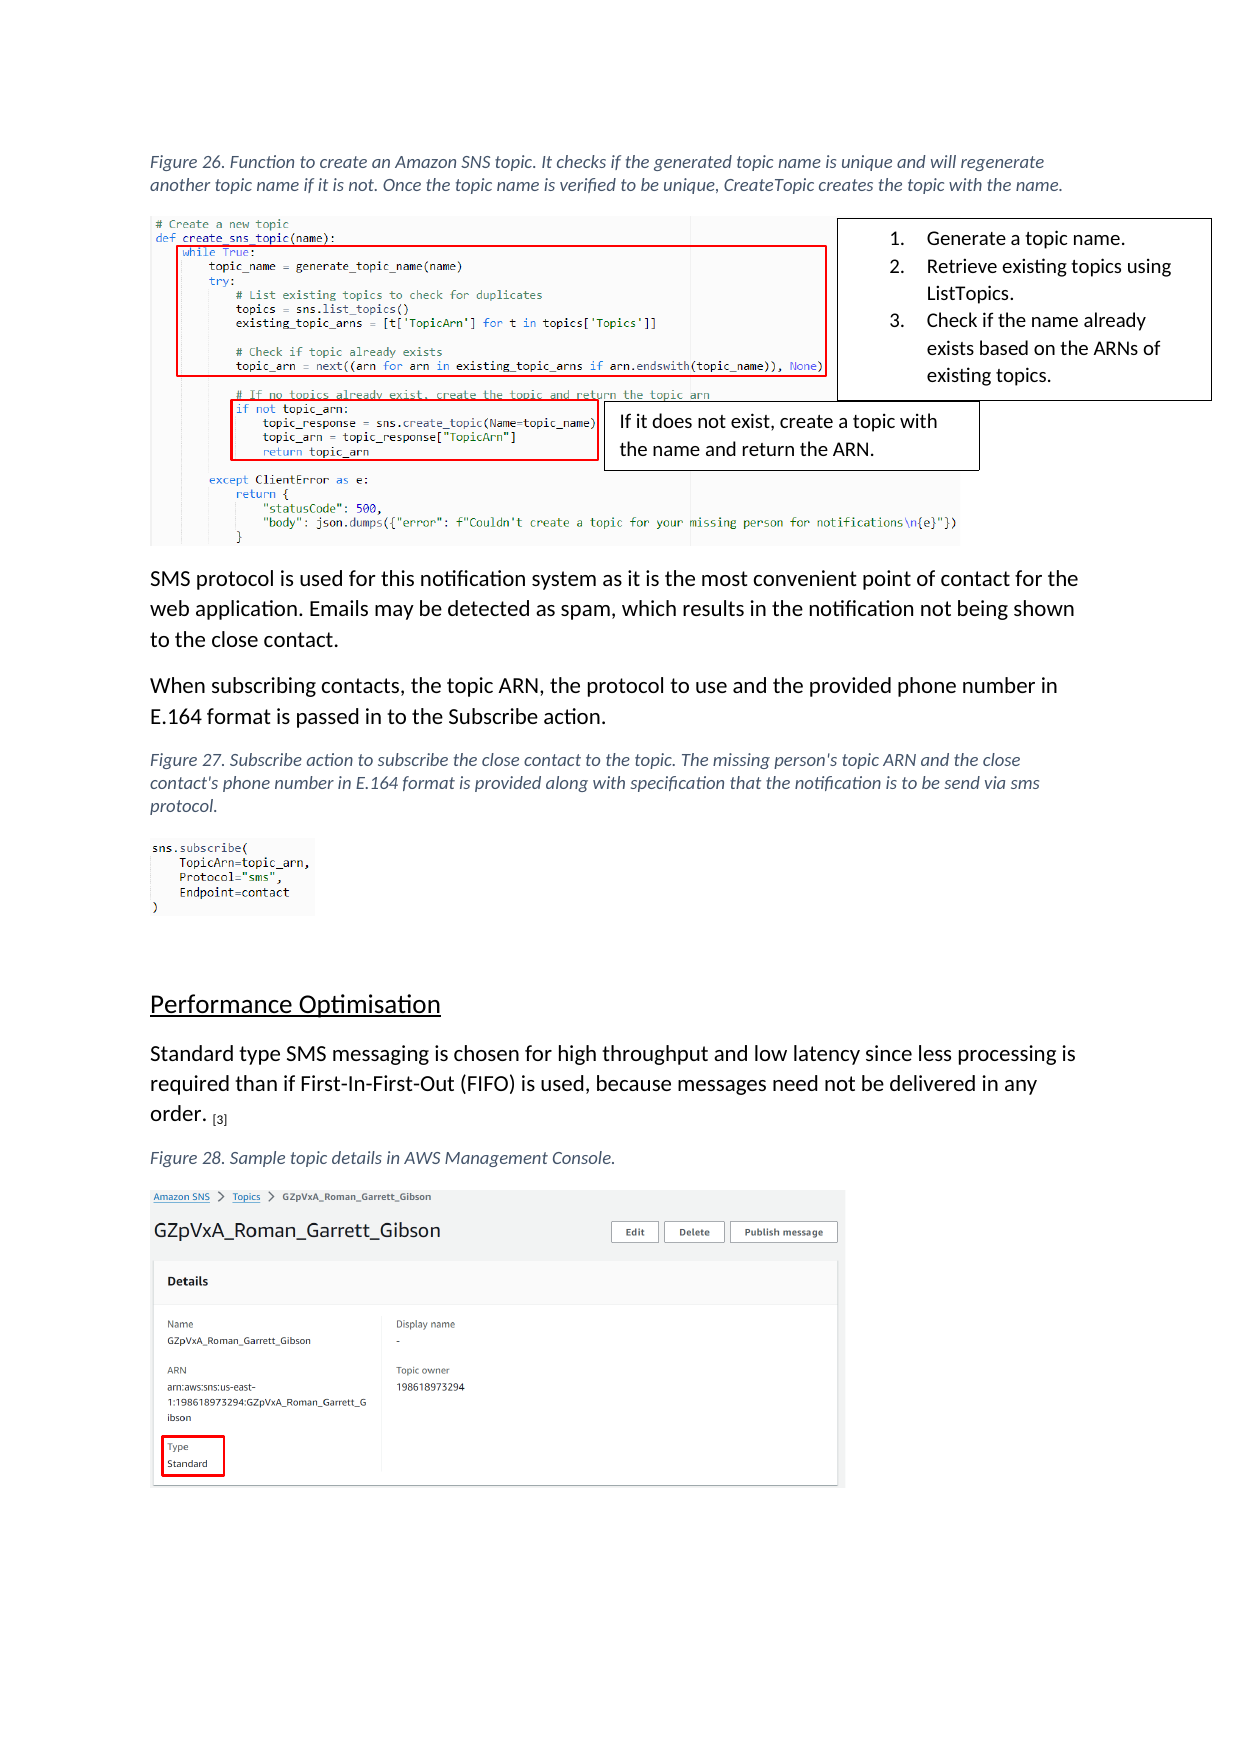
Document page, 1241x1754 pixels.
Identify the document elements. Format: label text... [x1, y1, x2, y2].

text SMS protocol is used for this notification system as it is the most convenient point of contact for the web application. Emails may be detected as spam, which results in the notification not being shown to the close contact. [150, 564, 1090, 653]
picture [150, 838, 315, 916]
picture [150, 1190, 846, 1488]
text Figure 27. Subscribe action to subscribe the close contact to the topic. The missing person's topic ARN and the close contact's phone number in E.164 format is provided along with specification that the notification is to be send via sms protocol. [150, 749, 1090, 817]
text Figure 26. Function to create an Amazon SNS topic. It checks if the generated topic name is unique and will regenerate another topic name if it is not. Once the topic name is verified to be unique, CreateTopic creates the topic with the name. [150, 150, 1090, 196]
text Figure 28. Sample topic details in AWS Management Console. [150, 1146, 1090, 1169]
text Performance Optimisation [150, 987, 1090, 1020]
text Standard type SMS messaging is chosen for high throughput and low latency since less processing is required than if First-In-First-Out (FIFO) is used, because messages need not be delivered in any order. [3] [150, 1039, 1090, 1128]
text When subscribing contacts, the topic ARN, the protocol to use and the provided phone number in E.164 format is passed in to the Subscribe action. [150, 672, 1090, 730]
picture [150, 216, 961, 546]
